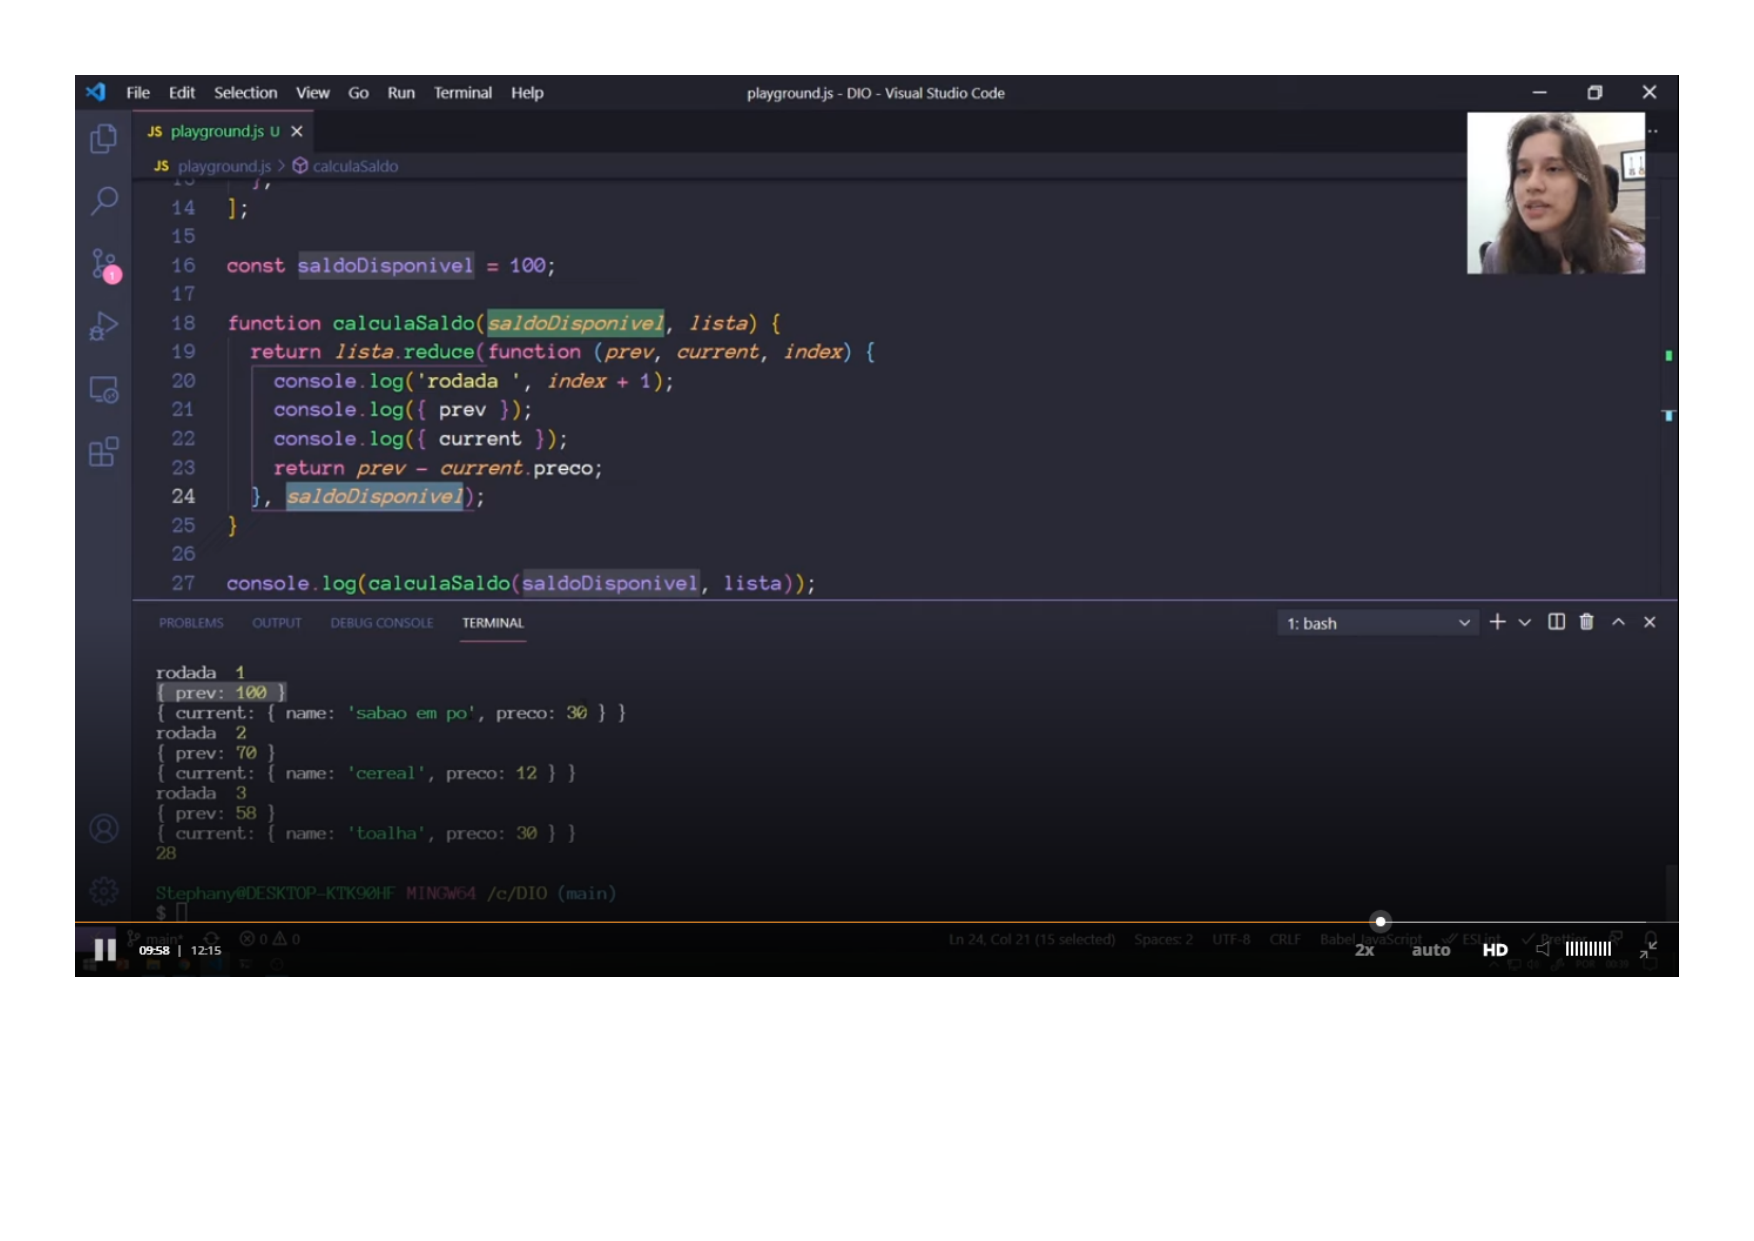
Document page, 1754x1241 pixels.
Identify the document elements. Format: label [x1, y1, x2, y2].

picture [75, 75, 1679, 977]
